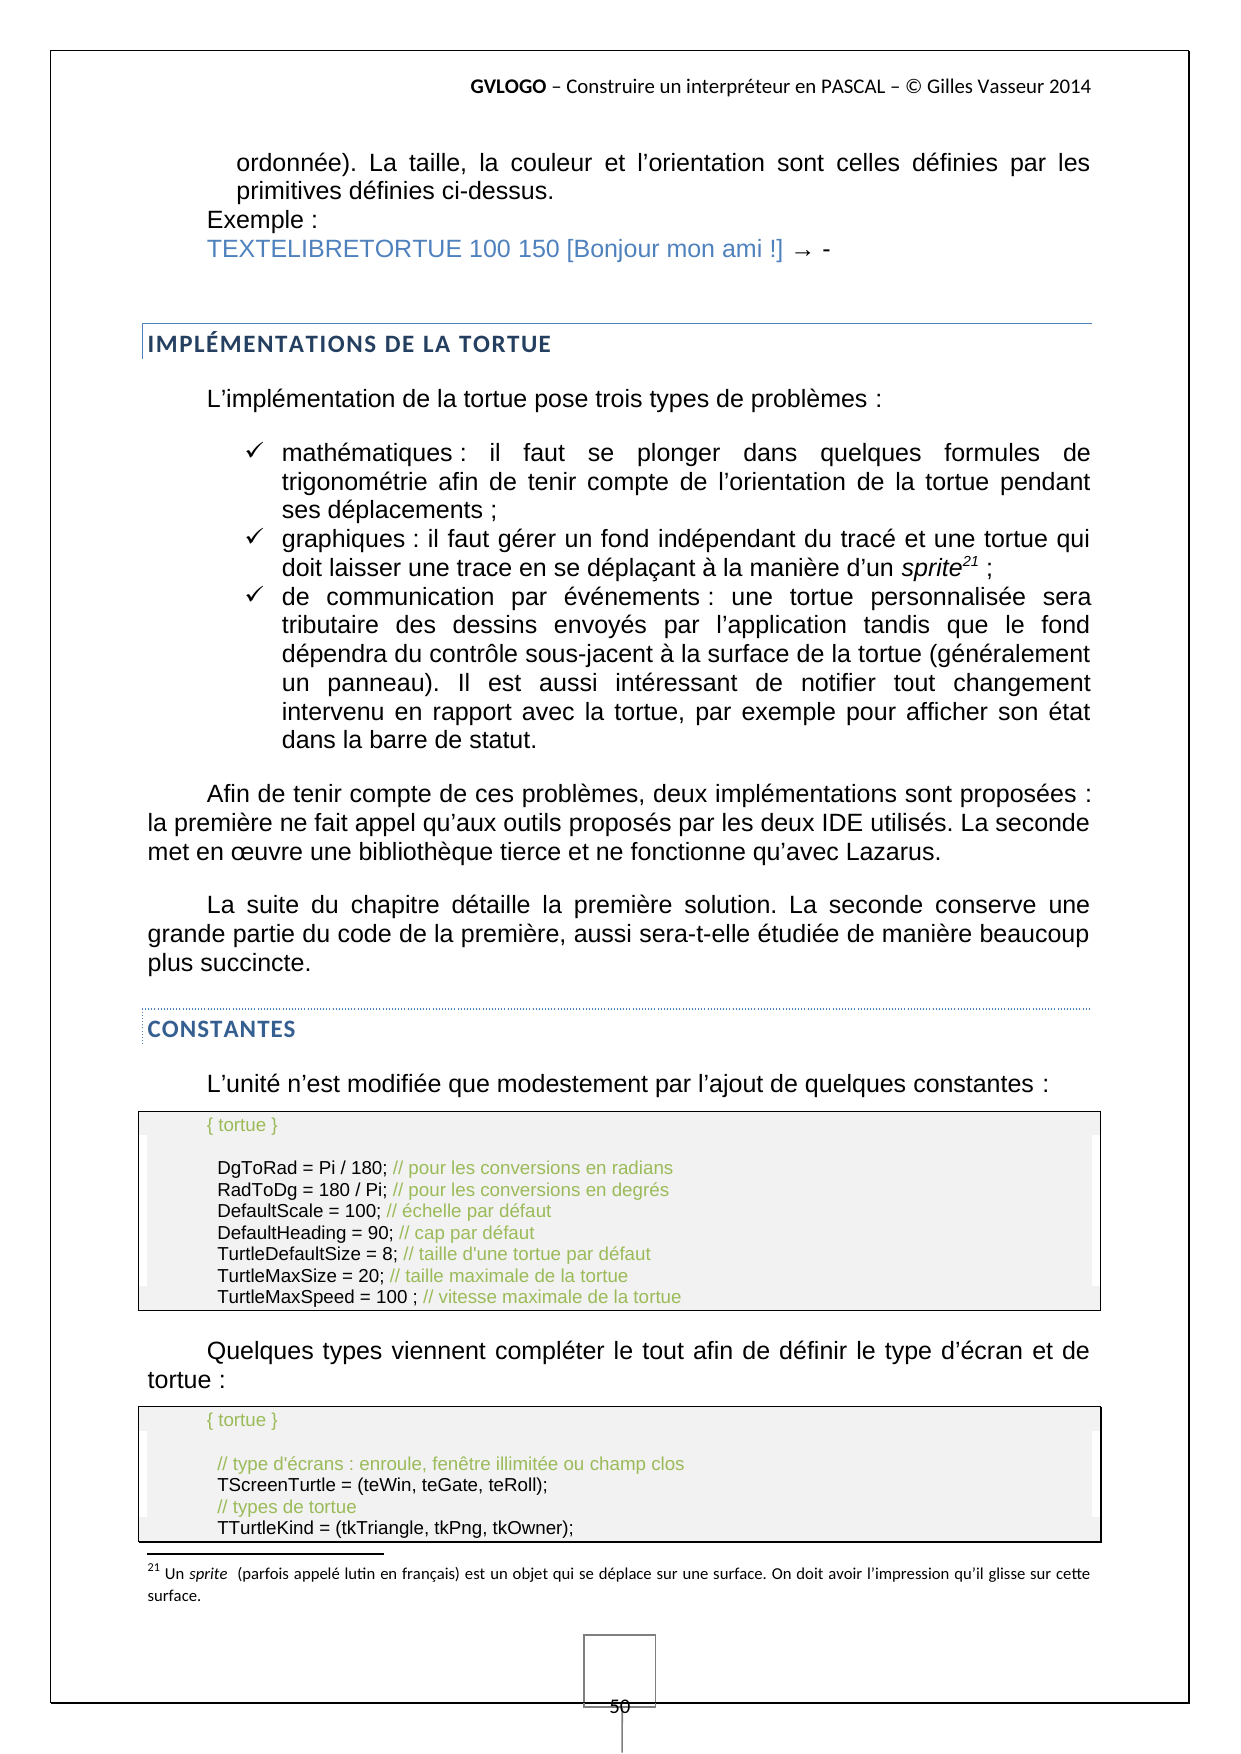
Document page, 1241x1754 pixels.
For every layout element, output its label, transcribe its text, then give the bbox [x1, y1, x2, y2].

list de communication par événements : une tortue personnalisée sera tributaire des dessins envoyés par l’application tandis que le fond dépendra du contrôle sous-jacent à la surface de la tortue (généralement un panneau). Il est aussi intéressant de notifier tout changement intervenu en rapport avec la tortue, par exemple pour afficher son état dans la barre de statut. [244, 582, 1092, 754]
text TurtleMaxSpeed = 100 ; // vitesse maximale de la tortue [139, 1283, 1100, 1310]
text L’implémentation de la tortue pose trois types de problèmes : [147, 384, 1092, 413]
text TEXTELIBRETORTUE 100 150 [Bonjour mon ami !] → - [147, 234, 1092, 263]
text { tortue } [139, 1407, 1100, 1431]
text La suite du chapitre détaille la première solution. La seconde conserve une grande partie du code de la première, aussi sera-t-elle étudiée de manière beaucoup plus succincte. [147, 890, 1092, 977]
text DefaultScale = 100; // échelle par défaut [147, 1200, 1092, 1222]
text TScreenTurtle = (teWin, teGate, teRoll); [147, 1474, 1092, 1495]
text { tortue } [139, 1112, 1100, 1135]
text TurtleDefaultSize = 8; // taille d'une tortue par défaut [147, 1243, 1092, 1265]
text Quelques types viennent compléter le tout afin de définir le type d’écran et de tortue : [147, 1336, 1092, 1393]
list mathématiques : il faut se plonger dans quelques formules de trigonométrie afin de tenir compte de l’orientation de la tortue pendant ses déplacements ; [244, 438, 1092, 524]
list graphiques : il faut gérer un fond indépendant du tracé et une tortue qui doit laisser une trace en se déplaçant à la manière d’un sprite ; [244, 524, 1092, 582]
text TurtleMaxSize = 20; // taille maximale de la tortue [147, 1265, 1092, 1283]
text RadToDg = 180 / Pi; // pour les conversions en degrés [147, 1178, 1092, 1200]
text Afin de tenir compte de ces problèmes, deux implémentations sont proposées : la première ne fait appel qu’aux outils proposés par les deux IDE utilisés. La seconde met en œuvre une bibliothèque tierce et ne fonctionne qu’avec Lazarus. [147, 779, 1092, 865]
text // type d'écrans : enroule, fenêtre illimitée ou champ clos [147, 1452, 1092, 1474]
text L’unité n’est modifiée que modestement par l’ajout de quelques constantes : [147, 1069, 1092, 1098]
text DefaultHeading = 90; // cap par défaut [147, 1222, 1092, 1243]
subtitle Implémentations de la tortue [143, 324, 1092, 359]
text Exemple : [147, 205, 1092, 234]
text TTurtleKind = (tkTriangle, tkPng, tkOwner); [139, 1514, 1100, 1541]
text // types de tortue [147, 1495, 1092, 1514]
text DgToRad = Pi / 180; // pour les conversions en radians [147, 1157, 1092, 1178]
subtitle Constantes [142, 1008, 1092, 1044]
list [207, 148, 1092, 205]
